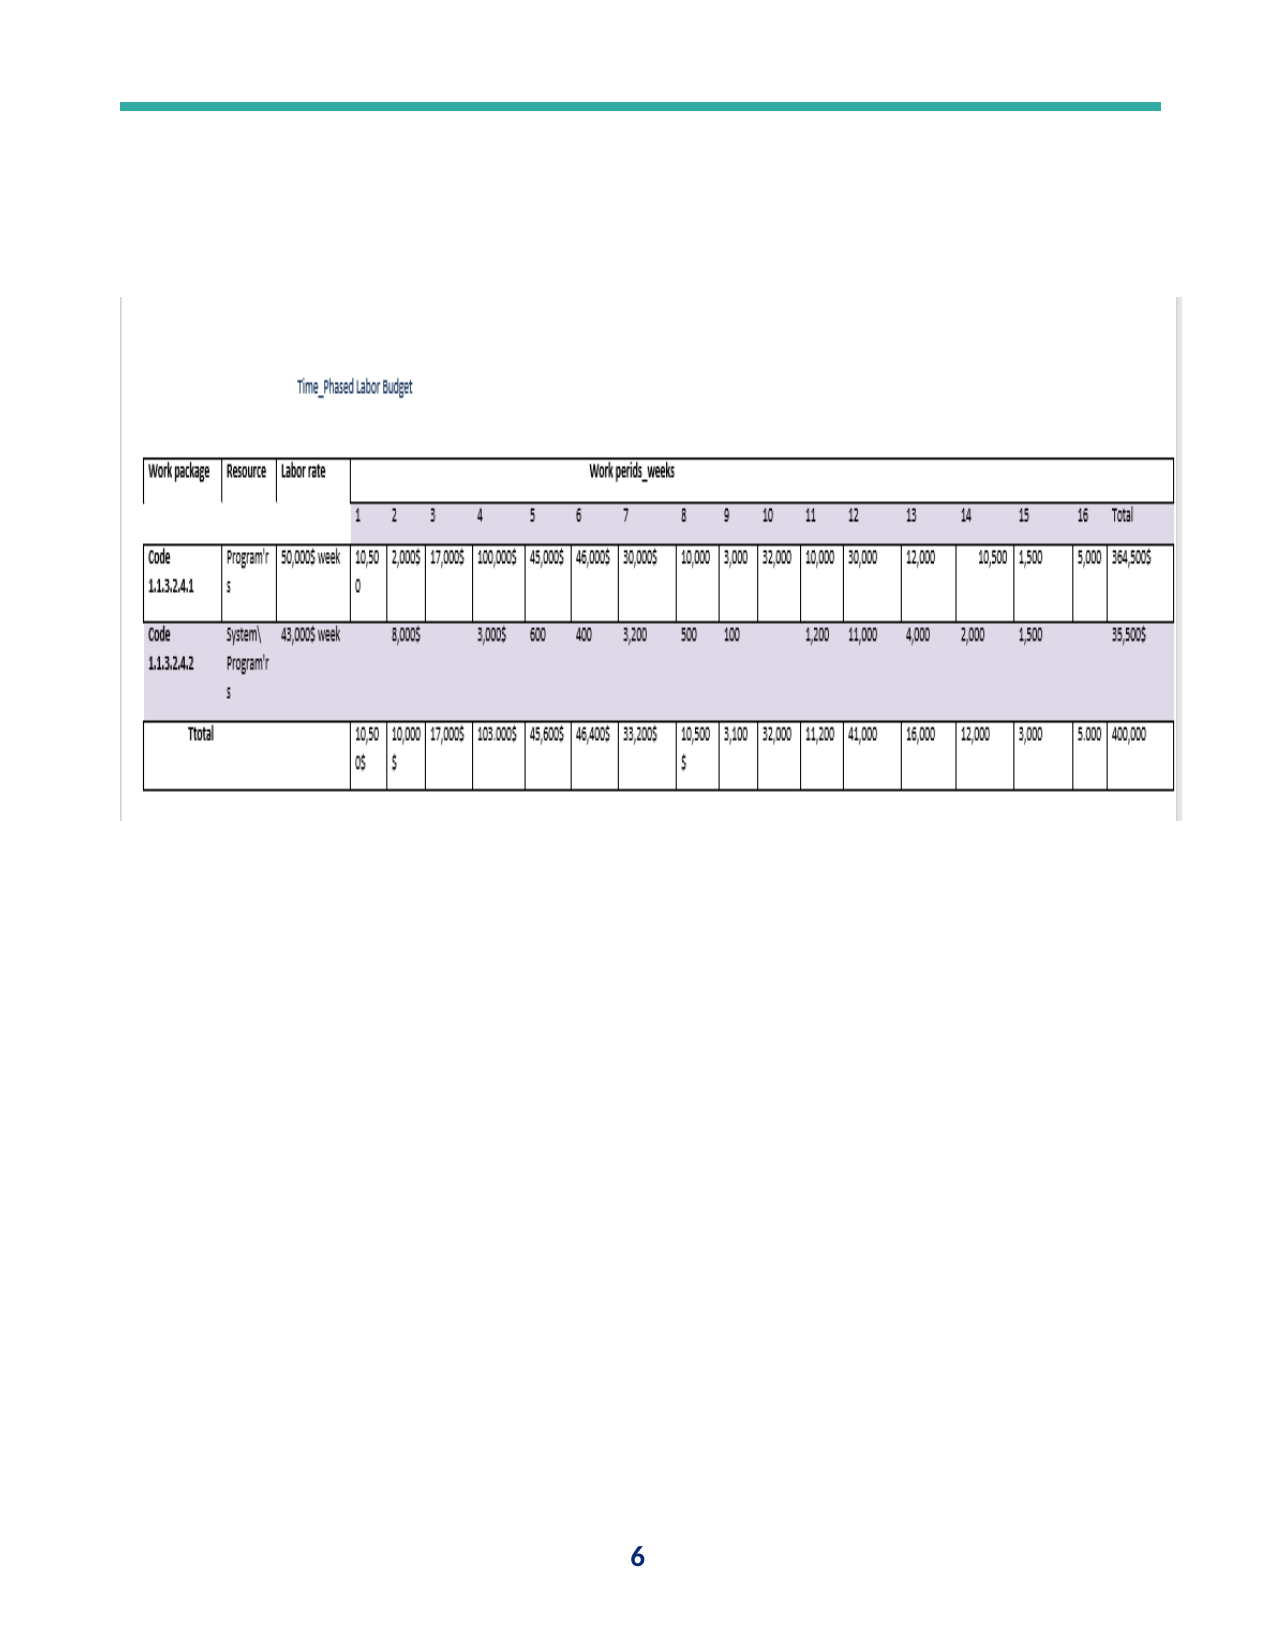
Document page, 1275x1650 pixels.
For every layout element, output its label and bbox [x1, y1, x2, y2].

picture [120, 297, 1182, 821]
